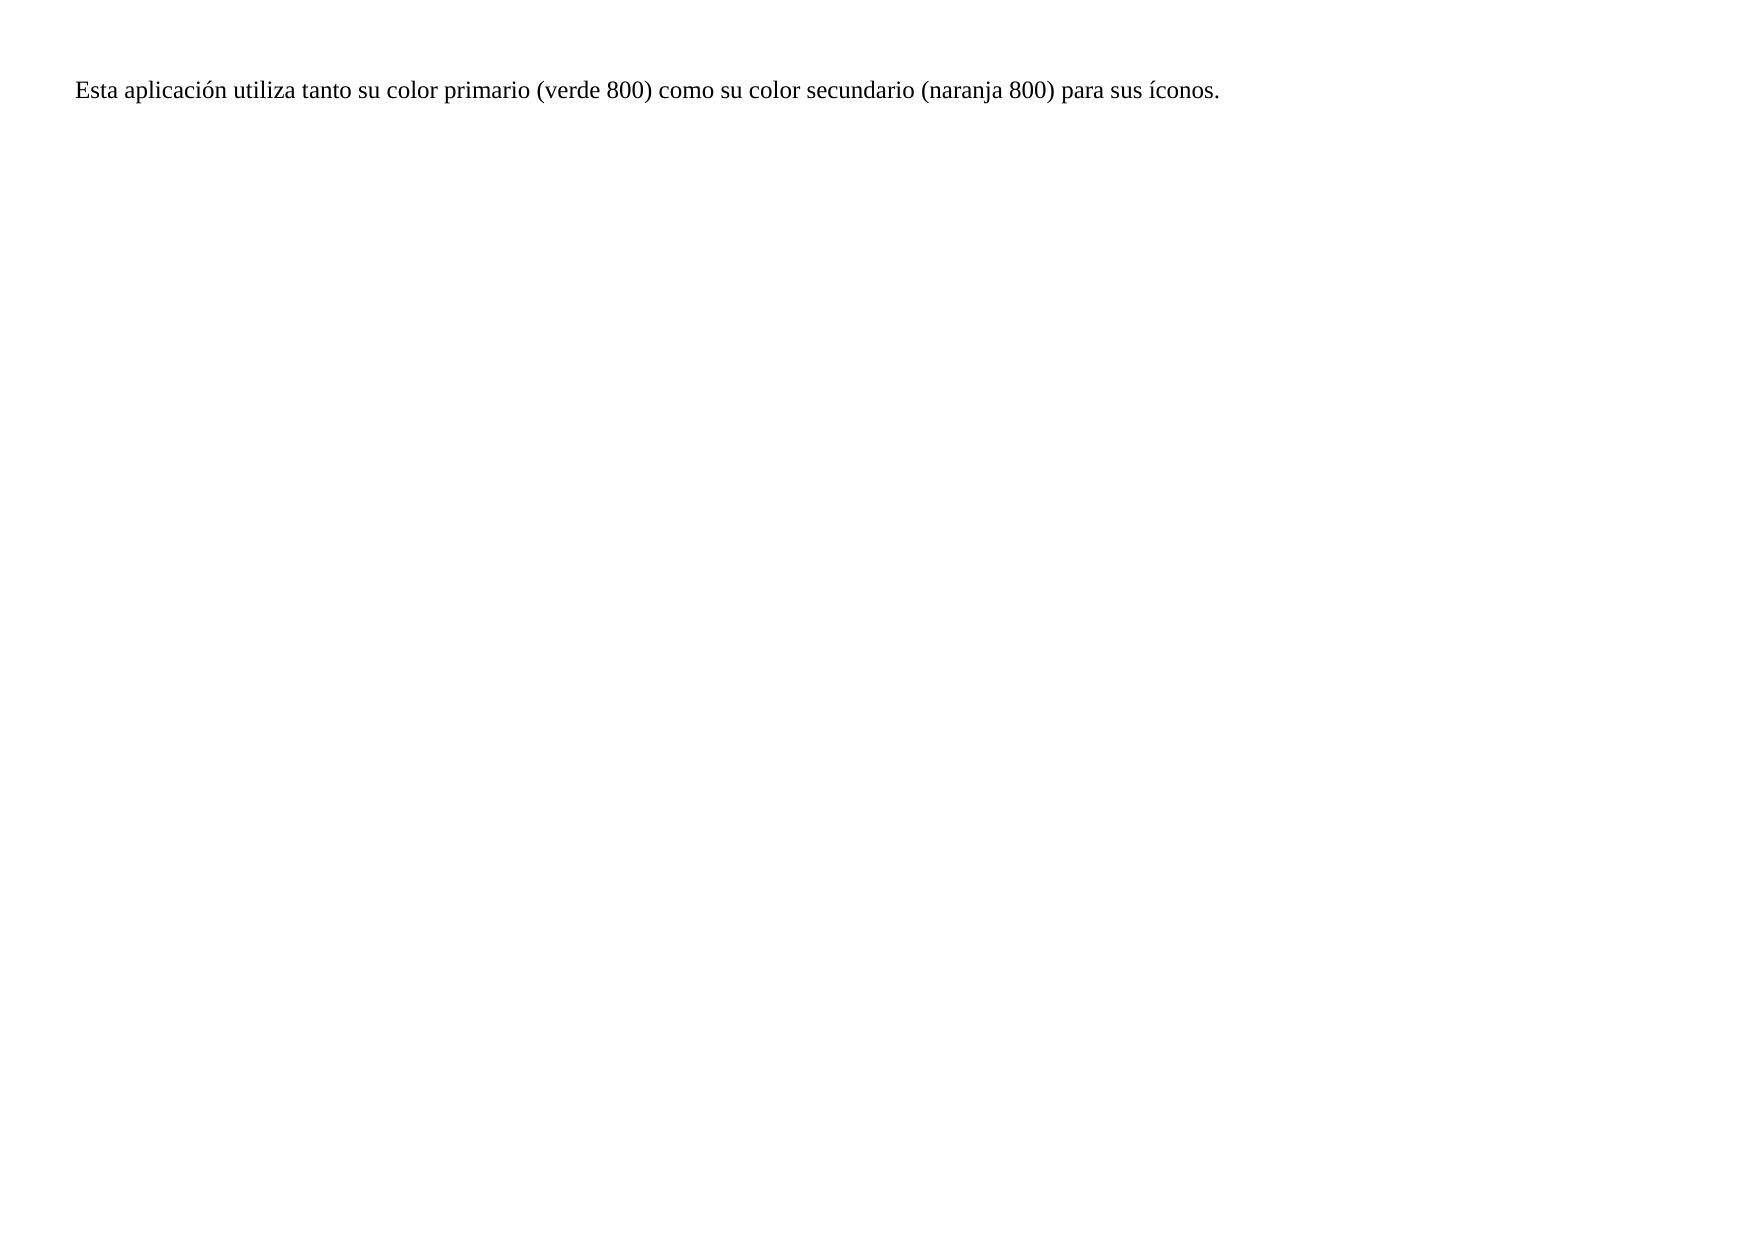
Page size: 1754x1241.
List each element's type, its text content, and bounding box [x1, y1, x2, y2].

text Esta aplicación utiliza tanto su color primario (verde 800) como su color secundario (naranja 800) para sus íconos. [75, 75, 1679, 104]
